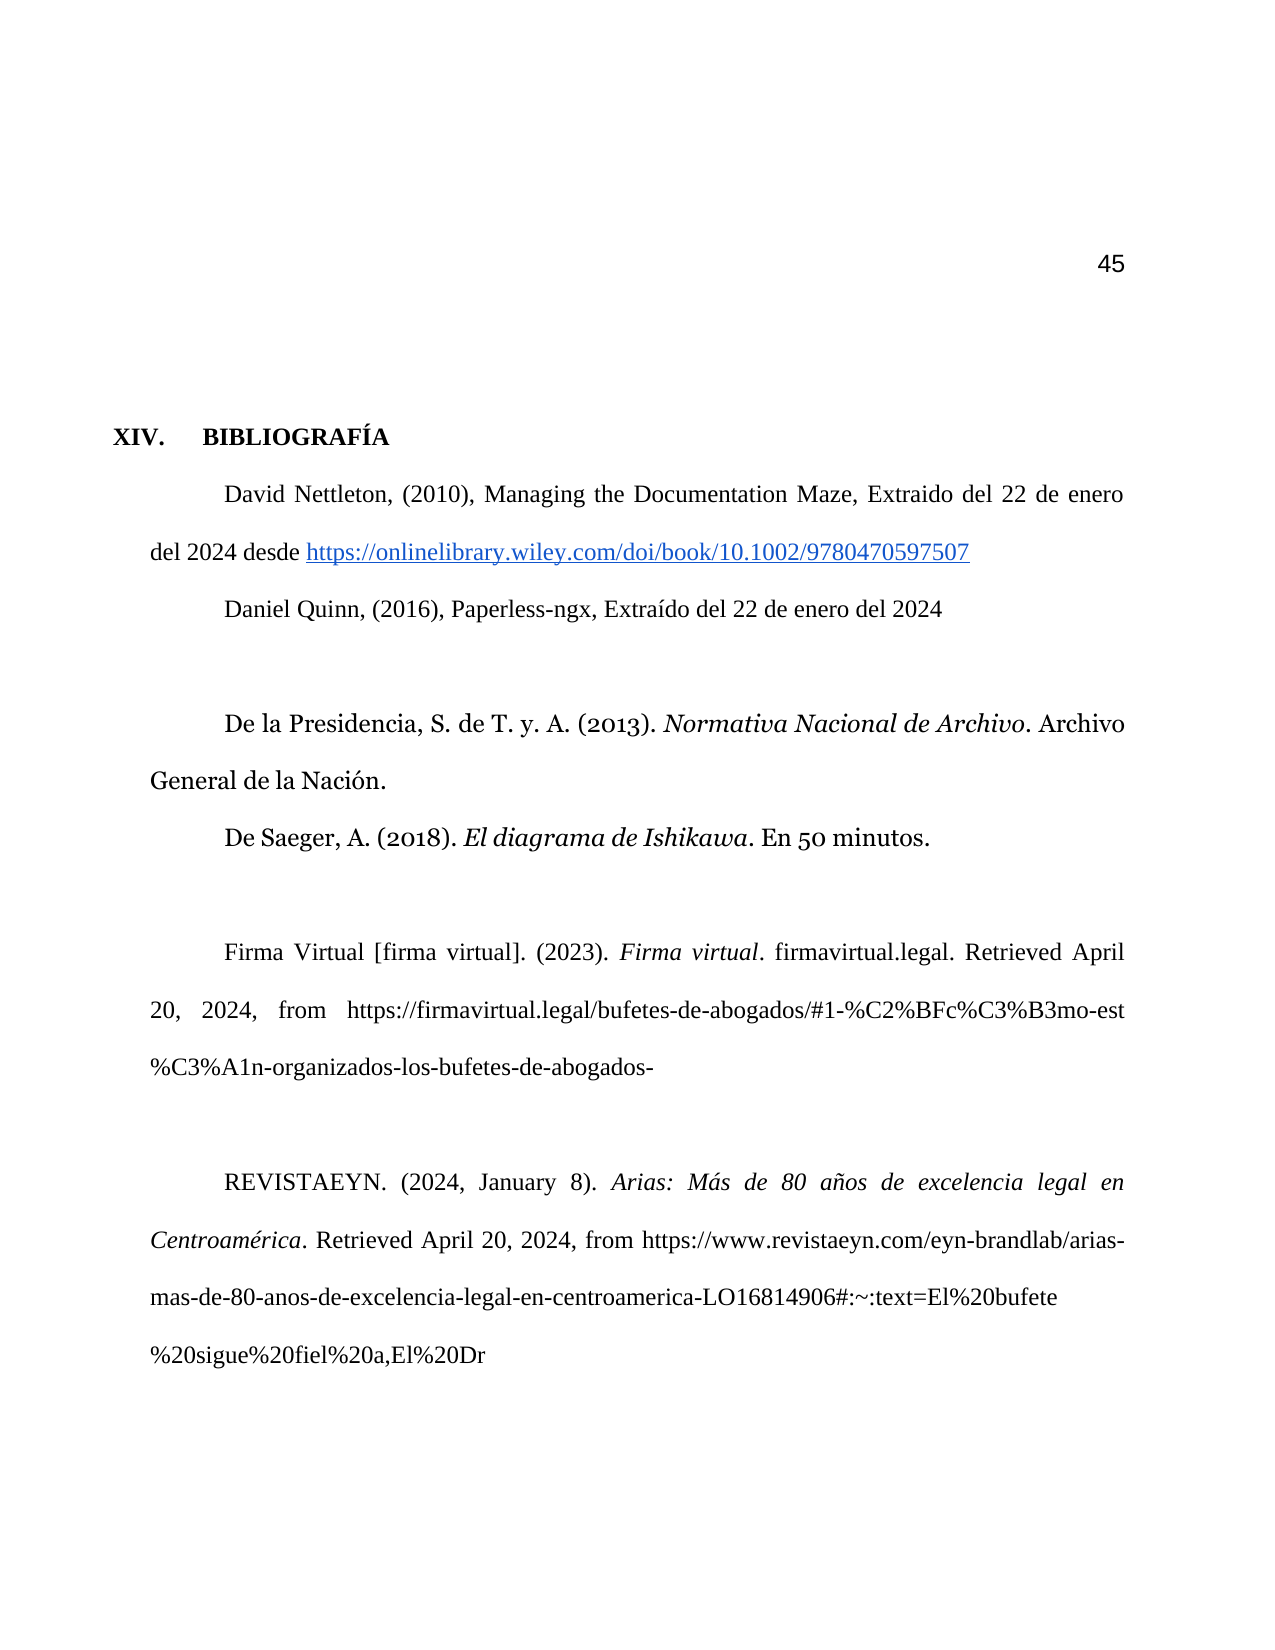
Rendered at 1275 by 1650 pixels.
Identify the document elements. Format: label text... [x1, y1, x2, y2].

text REVISTAEYN. (2024, January 8). Arias: Más de 80 años de excelencia legal en Centroamérica. Retrieved April 20, 2024, from https://www.revistaeyn.com/eyn-brandlab/arias-mas-de-80-anos-de-excelencia-legal-en-centroamerica-LO16814906#:~:text=El%20bufete%20sigue%20fiel%20a,El%20Dr [150, 1167, 1125, 1369]
text David Nettleton, (2010), Managing the Documentation Maze, Extraido del 22 de enero del 2024 desde https://onlinelibrary.wiley.com/doi/book/10.1002/9780470597507 [150, 479, 1125, 566]
text De Saeger, A. (2018). El diagrama de Ishikawa. En 50 minutos. [150, 823, 1125, 852]
text De la Presidencia, S. de T. y. A. (2013). Normativa Nacional de Archivo. Archivo General de la Nación. [150, 709, 1125, 795]
text Daniel Quinn, (2016), Paperless-ngx, Extraído del 22 de enero del 2024 [150, 594, 1125, 623]
subtitle BIBLIOGRAFÍA [165, 422, 1125, 451]
text Firma Virtual [firma virtual]. (2023). Firma virtual. firmavirtual.legal. Retrieved April 20, 2024, from https://firmavirtual.legal/bufetes-de-abogados/#1-%C2%BFc%C3%B3mo-est%C3%A1n-organizados-los-bufetes-de-abogados- [150, 937, 1125, 1081]
